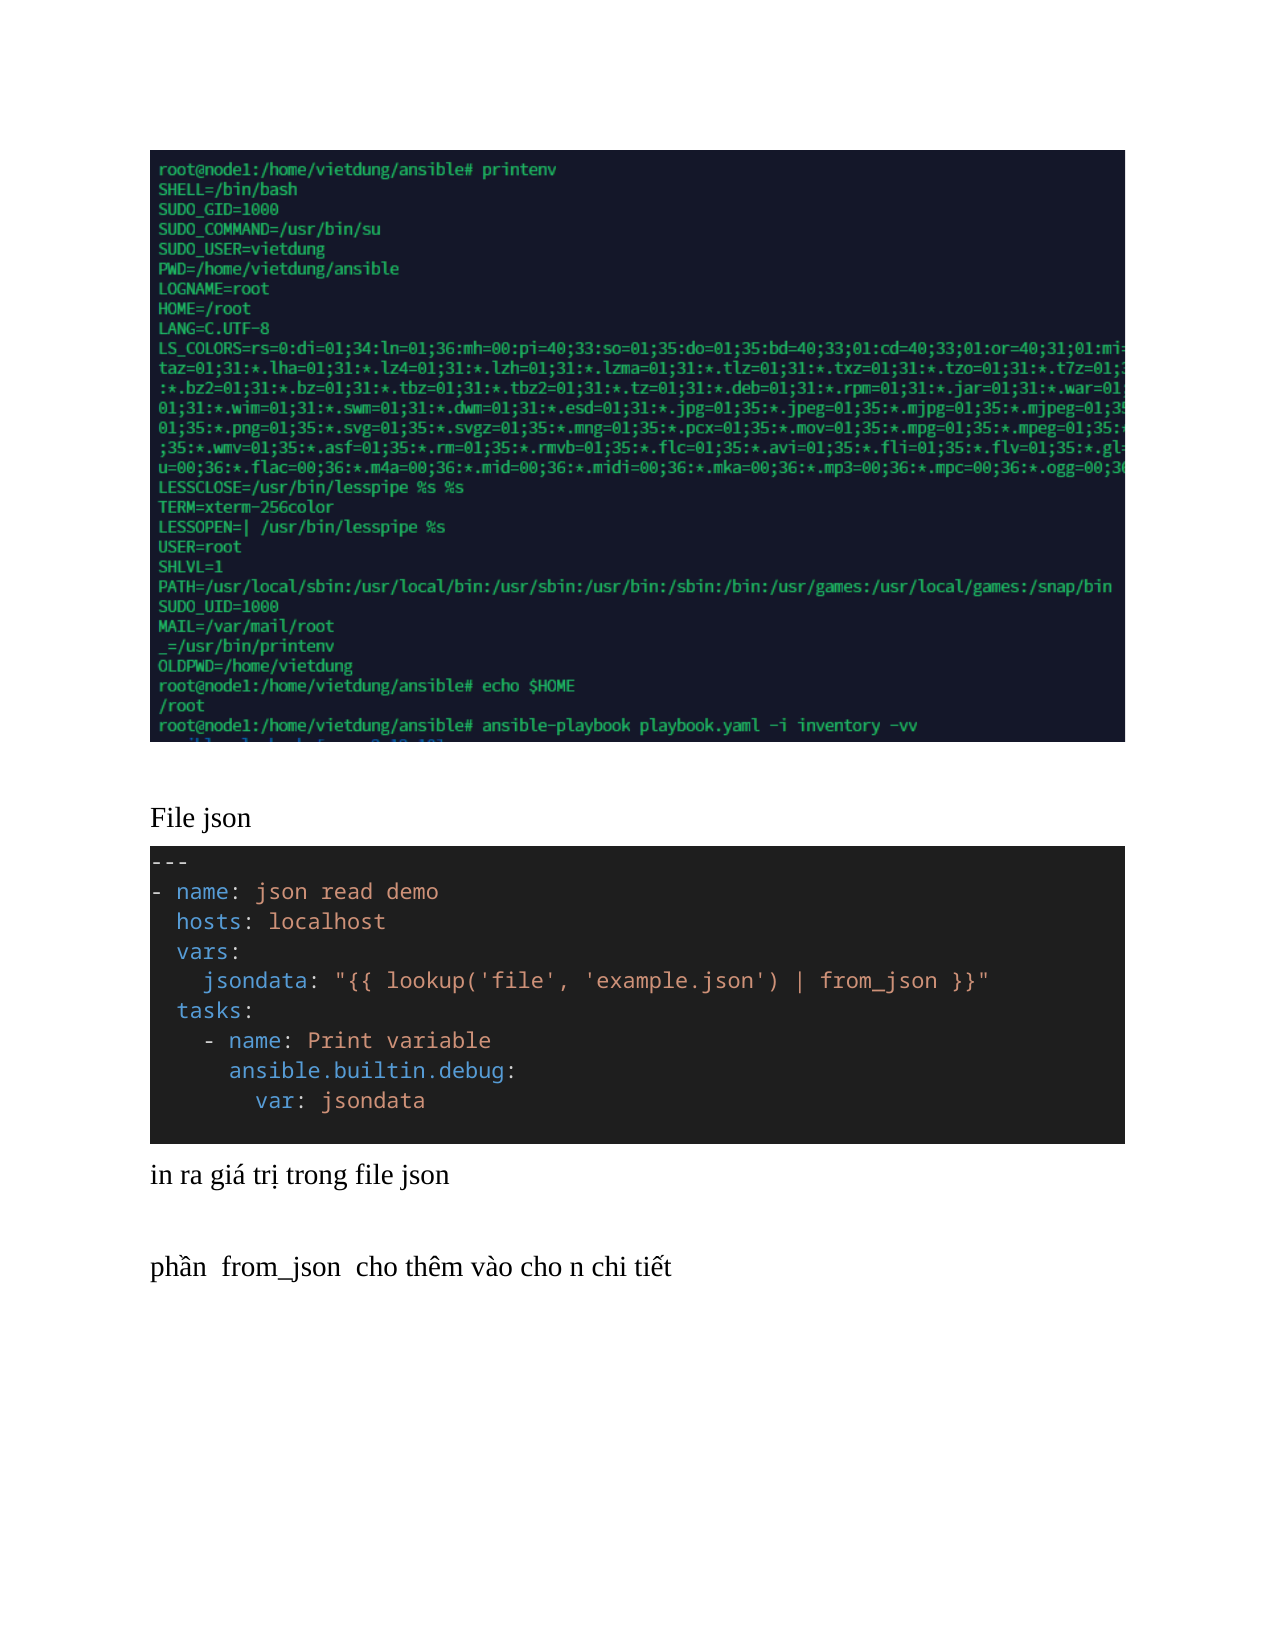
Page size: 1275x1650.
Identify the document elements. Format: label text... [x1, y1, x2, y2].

text phần from_json cho thêm vào cho n chi tiết [150, 1249, 1125, 1282]
text - name: json read demo [150, 876, 1125, 906]
picture [150, 150, 1125, 742]
text - name: Print variable [150, 1025, 1125, 1055]
text var: jsondata [150, 1085, 1125, 1114]
text ansible.builtin.debug: [150, 1055, 1125, 1085]
text File json [150, 800, 1125, 834]
text in ra giá trị trong file json [150, 1157, 1125, 1190]
text vars: [150, 936, 1125, 966]
text jsondata: "{{ lookup('file', 'example.json') | from_json }}" [150, 966, 1125, 995]
text --- [150, 846, 1125, 876]
text hosts: localhost [150, 906, 1125, 936]
text tasks: [150, 995, 1125, 1025]
